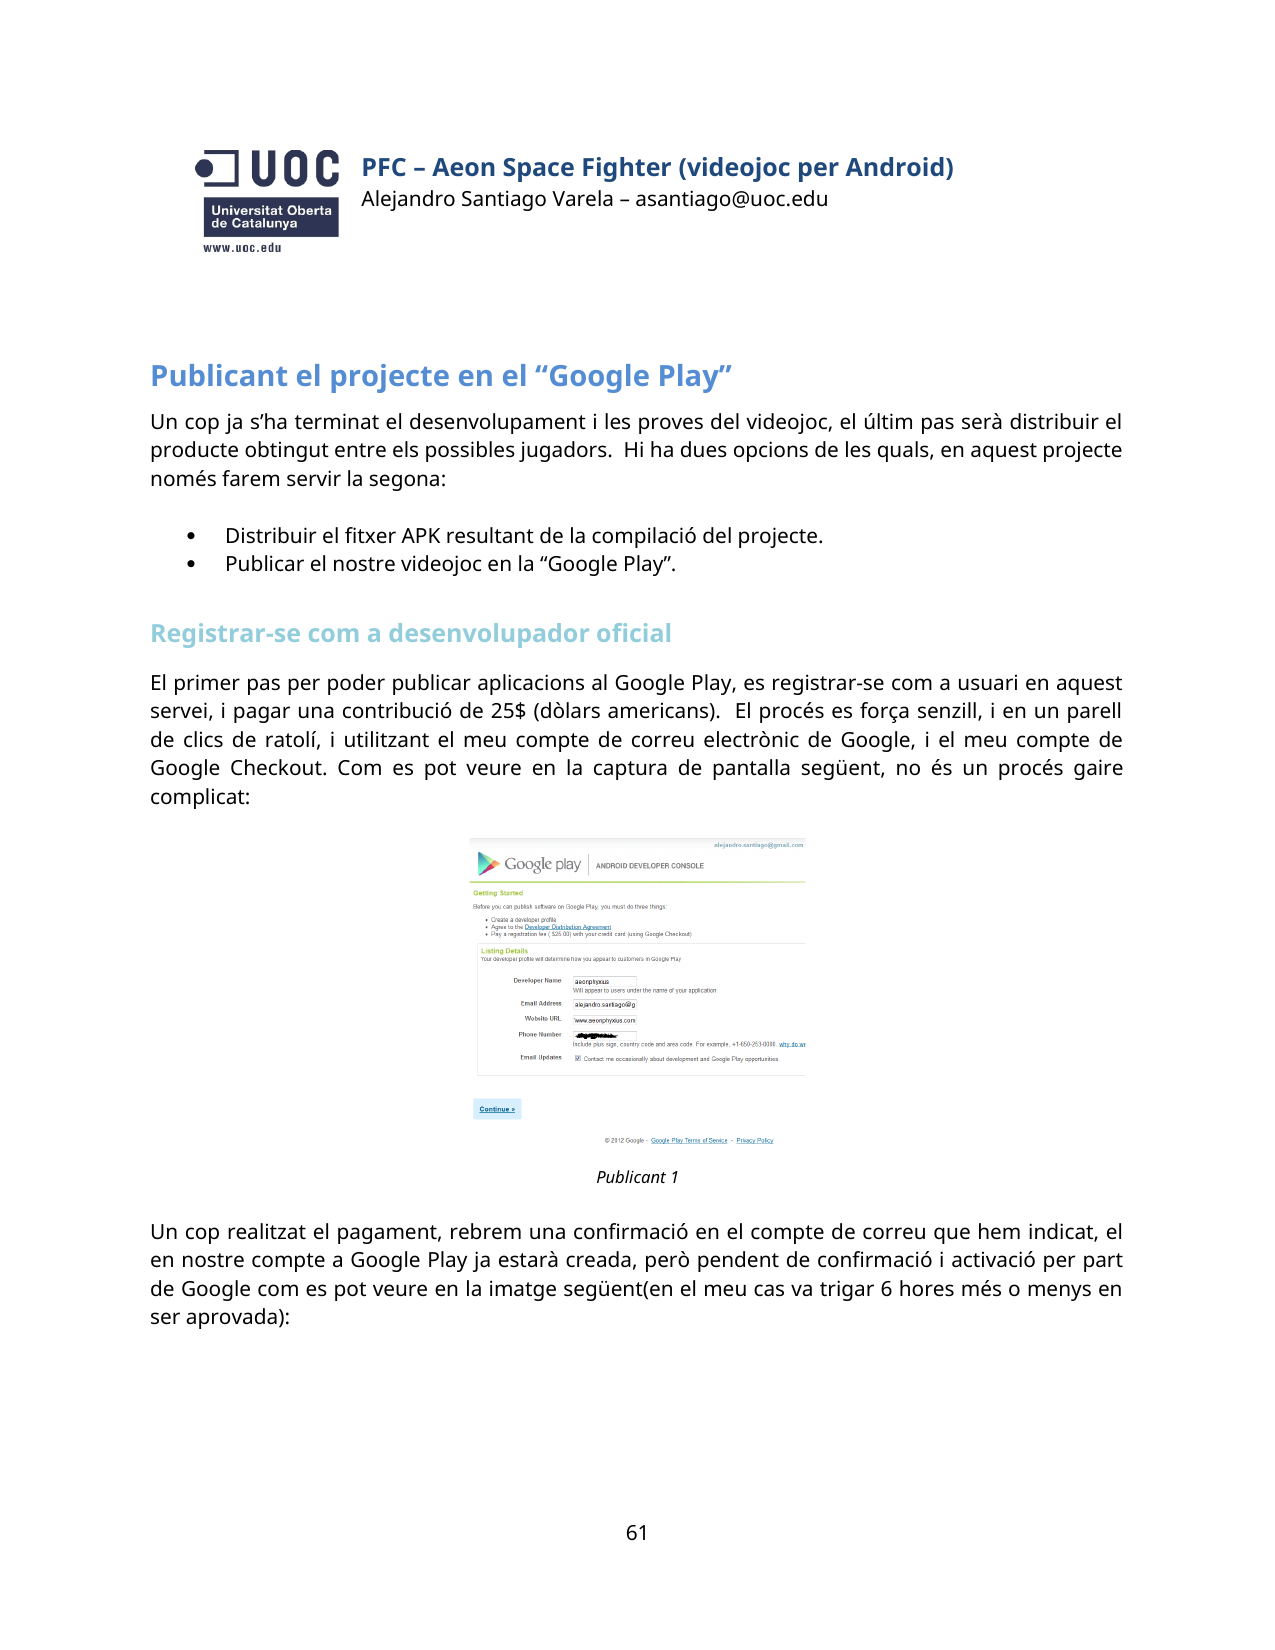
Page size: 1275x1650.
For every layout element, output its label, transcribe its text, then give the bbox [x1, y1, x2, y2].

subtitle Registrar-se com a desenvolupador oficial [150, 615, 1125, 649]
subtitle Publicant el projecte en el “Google Play” [150, 355, 1125, 395]
picture [469, 838, 806, 1166]
list Distribuir el fitxer APK resultant de la compilació del projecte. [187, 521, 1125, 549]
text El primer pas per poder publicar aplicacions al Google Play, es registrar-se com a usuari en aquest servei, i pagar una contribució de 25$ (dòlars americans). El procés es força senzill, i en un parell de clics de ratolí, i utilitzant el meu compte de correu electrònic de Google, i el meu compte de Google Checkout. Com es pot veure en la captura de pantalla següent, no és un procés gaire complicat: [150, 668, 1125, 810]
picture [195, 150, 339, 252]
text Un cop realitzat el pagament, rebrem una confirmació en el compte de correu que hem indicat, el en nostre compte a Google Play ja estarà creada, però pendent de confirmació i activació per part de Google com es pot veure en la imatge següent(en el meu cas va trigar 6 hores més o menys en ser aprovada): [150, 1217, 1125, 1331]
text Publicant 1 [150, 1166, 1125, 1188]
list Publicar el nostre videojoc en la “Google Play”. [187, 549, 1125, 578]
text Un cop ja s’ha terminat el desenvolupament i les proves del videojoc, el últim pas serà distribuir el producte obtingut entre els possibles jugadors. Hi ha dues opcions de les quals, en aquest projecte només farem servir la segona: [150, 407, 1125, 492]
